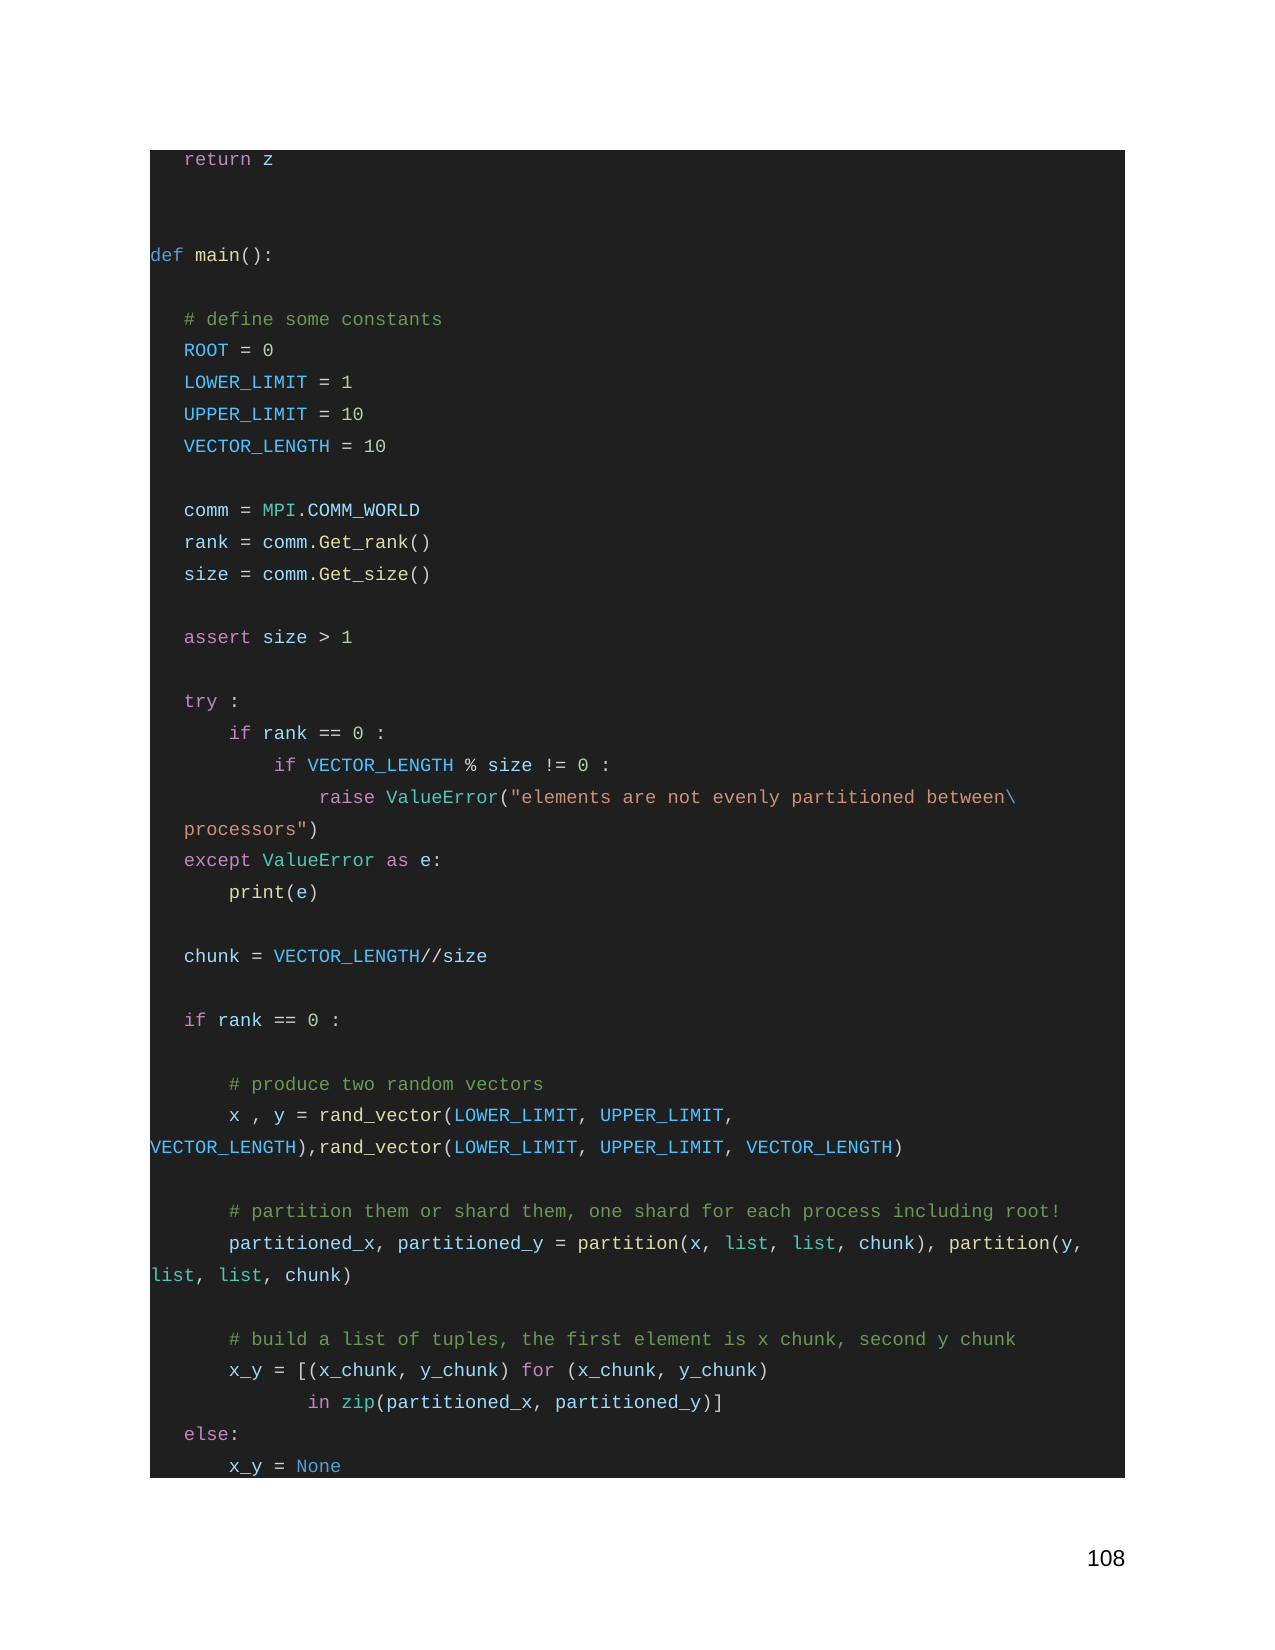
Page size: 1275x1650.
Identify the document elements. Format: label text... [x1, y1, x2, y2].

text chunk = VECTOR_LENGTH//size [150, 947, 1125, 968]
text return z [150, 150, 1125, 171]
text def main(): [150, 246, 1125, 267]
text # build a list of tuples, the first element is x chunk, second y chunk [150, 1329, 1125, 1351]
text ROOT = 0 [150, 341, 1125, 362]
text # produce two random vectors [150, 1074, 1125, 1096]
text raise ValueError("elements are not evenly partitioned between\ [150, 787, 1125, 809]
text x_y = [(x_chunk, y_chunk) for (x_chunk, y_chunk) [150, 1361, 1125, 1382]
text assert size > 1 [150, 628, 1125, 649]
text if rank == 0 : [150, 1011, 1125, 1032]
text print(e) [150, 883, 1125, 904]
text LOWER_LIMIT = 1 [150, 373, 1125, 394]
text partitioned_x, partitioned_y = partition(x, list, list, chunk), partition(y, list, list, chunk) [150, 1234, 1125, 1287]
text except ValueError as e: [150, 851, 1125, 872]
text if rank == 0 : [150, 724, 1125, 745]
text x , y = rand_vector(LOWER_LIMIT, UPPER_LIMIT, VECTOR_LENGTH),rand_vector(LOWER_LIMIT, UPPER_LIMIT, VECTOR_LENGTH) [150, 1106, 1125, 1159]
text # partition them or shard them, one shard for each process including root! [150, 1202, 1125, 1223]
text size = comm.Get_size() [150, 564, 1125, 586]
text rank = comm.Get_rank() [150, 532, 1125, 554]
text VECTOR_LENGTH = 10 [150, 437, 1125, 458]
text in zip(partitioned_x, partitioned_y)] [150, 1393, 1125, 1414]
text UPPER_LIMIT = 10 [150, 405, 1125, 426]
text try : [150, 692, 1125, 713]
text else: [150, 1425, 1125, 1446]
text comm = MPI.COMM_WORLD [150, 501, 1125, 522]
text x_y = None [150, 1457, 1125, 1478]
text # define some constants [150, 309, 1125, 331]
text if VECTOR_LENGTH % size != 0 : [150, 756, 1125, 777]
text processors") [150, 819, 1125, 841]
